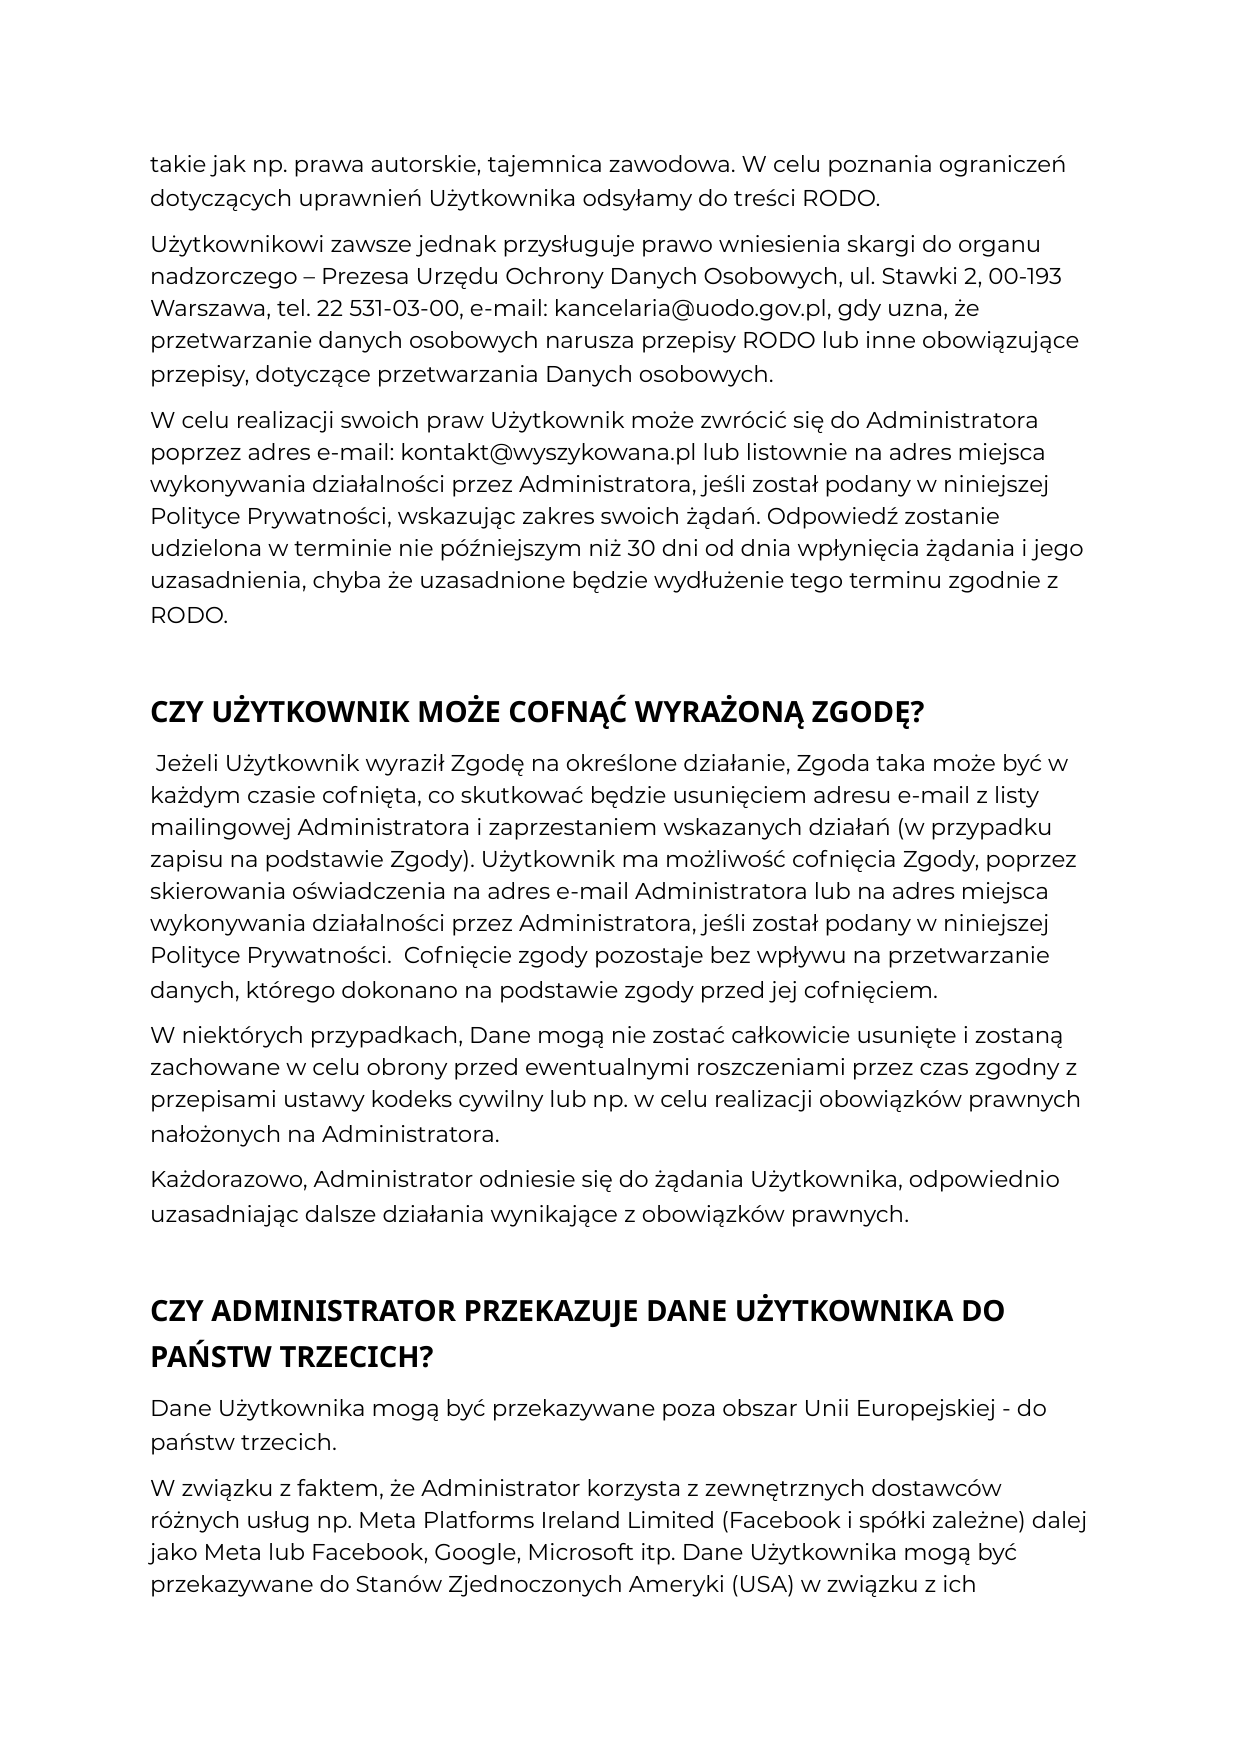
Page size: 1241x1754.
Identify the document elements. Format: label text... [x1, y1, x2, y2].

text W celu realizacji swoich praw Użytkownik może zwrócić się do Administratora poprzez adres e-mail: kontakt@wyszykowana.pl lub listownie na adres miejsca wykonywania działalności przez Administratora, jeśli został podany w niniejszej Polityce Prywatności, wskazując zakres swoich żądań. Odpowiedź zostanie udzielona w terminie nie późniejszym niż 30 dni od dnia wpłynięcia żądania i jego uzasadnienia, chyba że uzasadnione będzie wydłużenie tego terminu zgodnie z RODO. [150, 406, 1090, 629]
text W niektórych przypadkach, Dane mogą nie zostać całkowicie usunięte i zostaną zachowane w celu obrony przed ewentualnymi roszczeniami przez czas zgodny z przepisami ustawy kodeks cywilny lub np. w celu realizacji obowiązków prawnych nałożonych na Administratora. [150, 1022, 1090, 1149]
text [150, 150, 1090, 213]
text CZY UŻYTKOWNIK MOŻE COFNĄĆ WYRAŻONĄ ZGODĘ? [150, 691, 1090, 731]
text Jeżeli Użytkownik wyraził Zgodę na określone działanie, Zgoda taka może być w każdym czasie cofnięta, co skutkować będzie usunięciem adresu e-mail z listy mailingowej Administratora i zaprzestaniem wskazanych działań (w przypadku zapisu na podstawie Zgody). Użytkownik ma możliwość cofnięcia Zgody, poprzez skierowania oświadczenia na adres e-mail Administratora lub na adres miejsca wykonywania działalności przez Administratora, jeśli został podany w niniejszej Polityce Prywatności. Cofnięcie zgody pozostaje bez wpływu na przetwarzanie danych, którego dokonano na podstawie zgody przed jej cofnięciem. [150, 749, 1090, 1004]
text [150, 1474, 1090, 1598]
text Każdorazowo, Administrator odniesie się do żądania Użytkownika, odpowiednio uzasadniając dalsze działania wynikające z obowiązków prawnych. [150, 1166, 1090, 1228]
text Użytkownikowi zawsze jednak przysługuje prawo wniesienia skargi do organu nadzorczego – Prezesa Urzędu Ochrony Danych Osobowych, ul. Stawki 2, 00-193 Warszawa, tel. 22 531-03-00, e-mail: kancelaria@uodo.gov.pl, gdy uzna, że przetwarzanie danych osobowych narusza przepisy RODO lub inne obowiązujące przepisy, dotyczące przetwarzania Danych osobowych. [150, 230, 1090, 389]
text Dane Użytkownika mogą być przekazywane poza obszar Unii Europejskiej - do państw trzecich. [150, 1394, 1090, 1457]
text CZY ADMINISTRATOR PRZEKAZUJE DANE UŻYTKOWNIKA DO PAŃSTW TRZECICH? [150, 1290, 1090, 1376]
